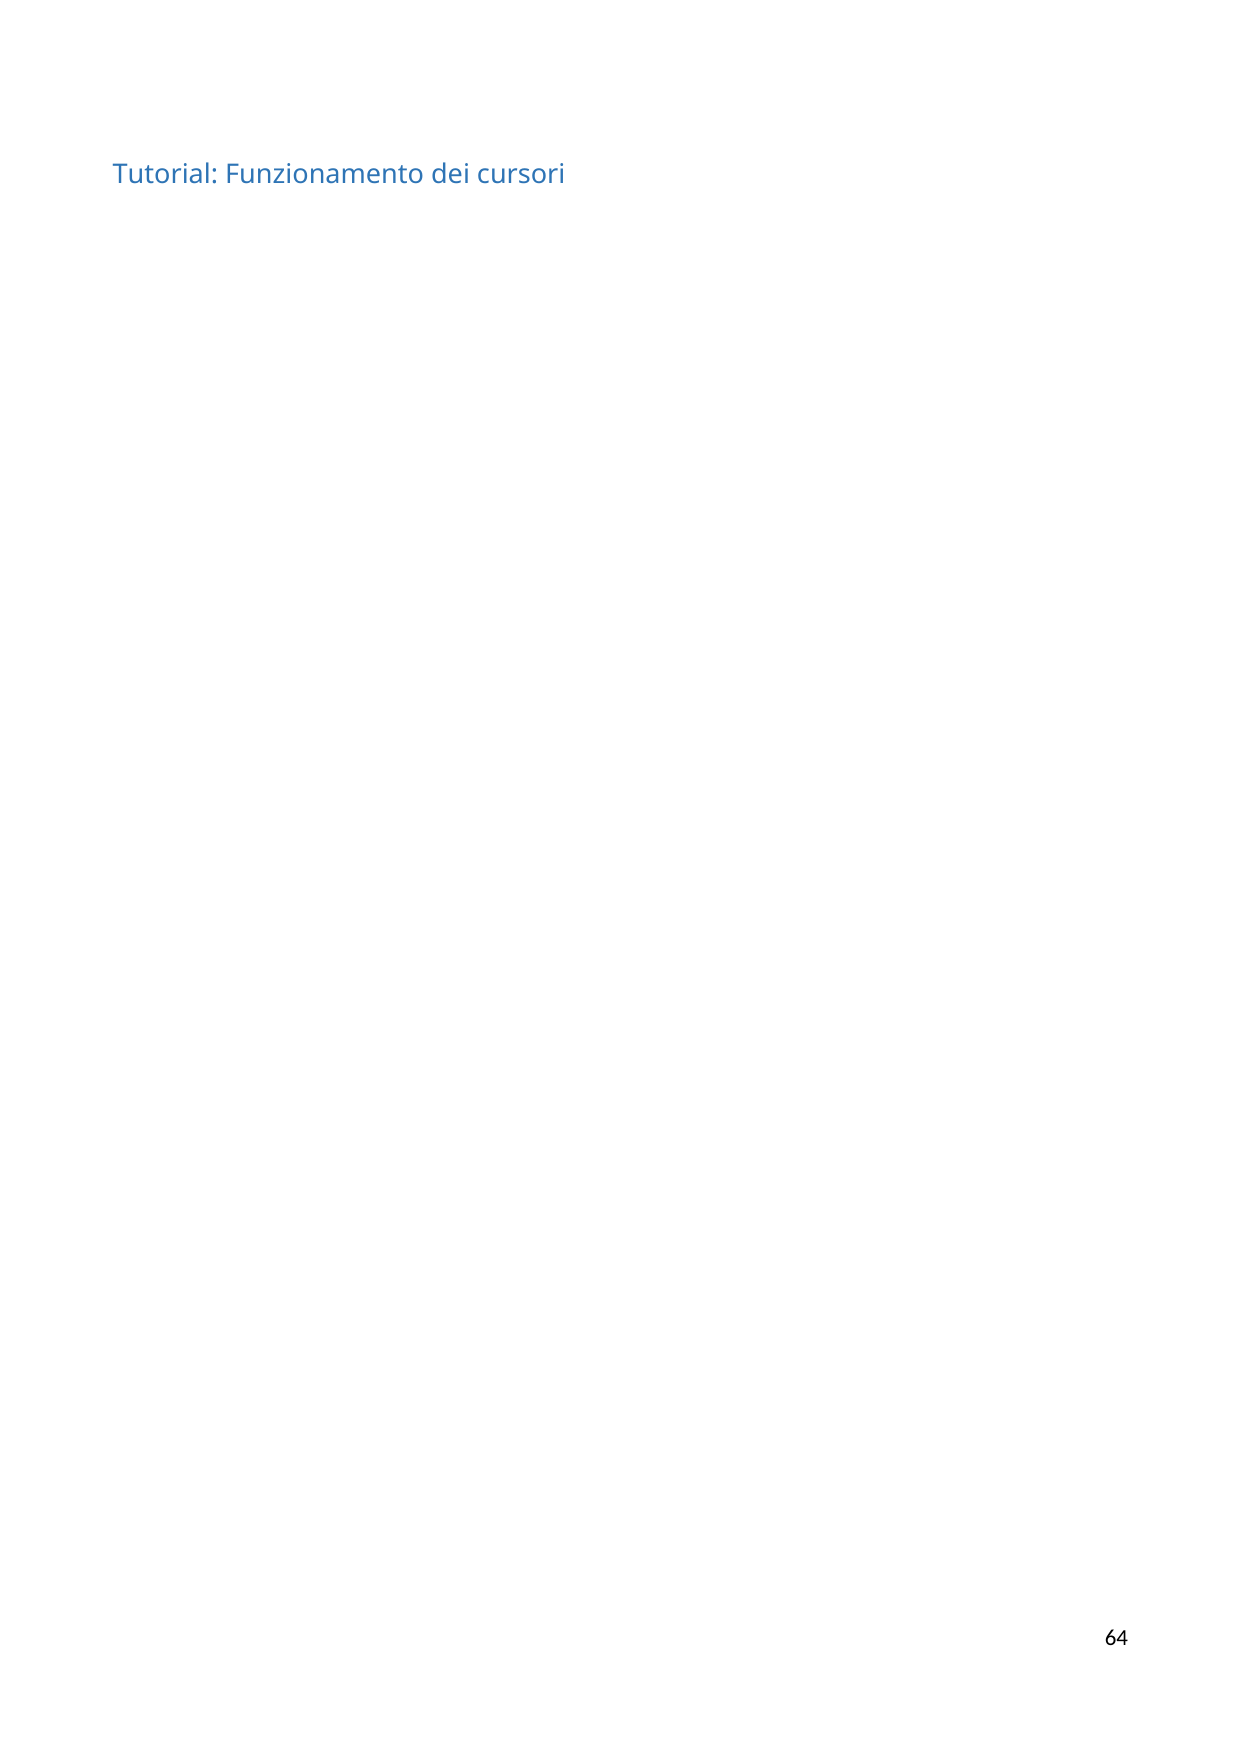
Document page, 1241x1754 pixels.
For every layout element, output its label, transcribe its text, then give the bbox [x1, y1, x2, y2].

subtitle Tutorial: Funzionamento dei cursori [112, 154, 1128, 191]
